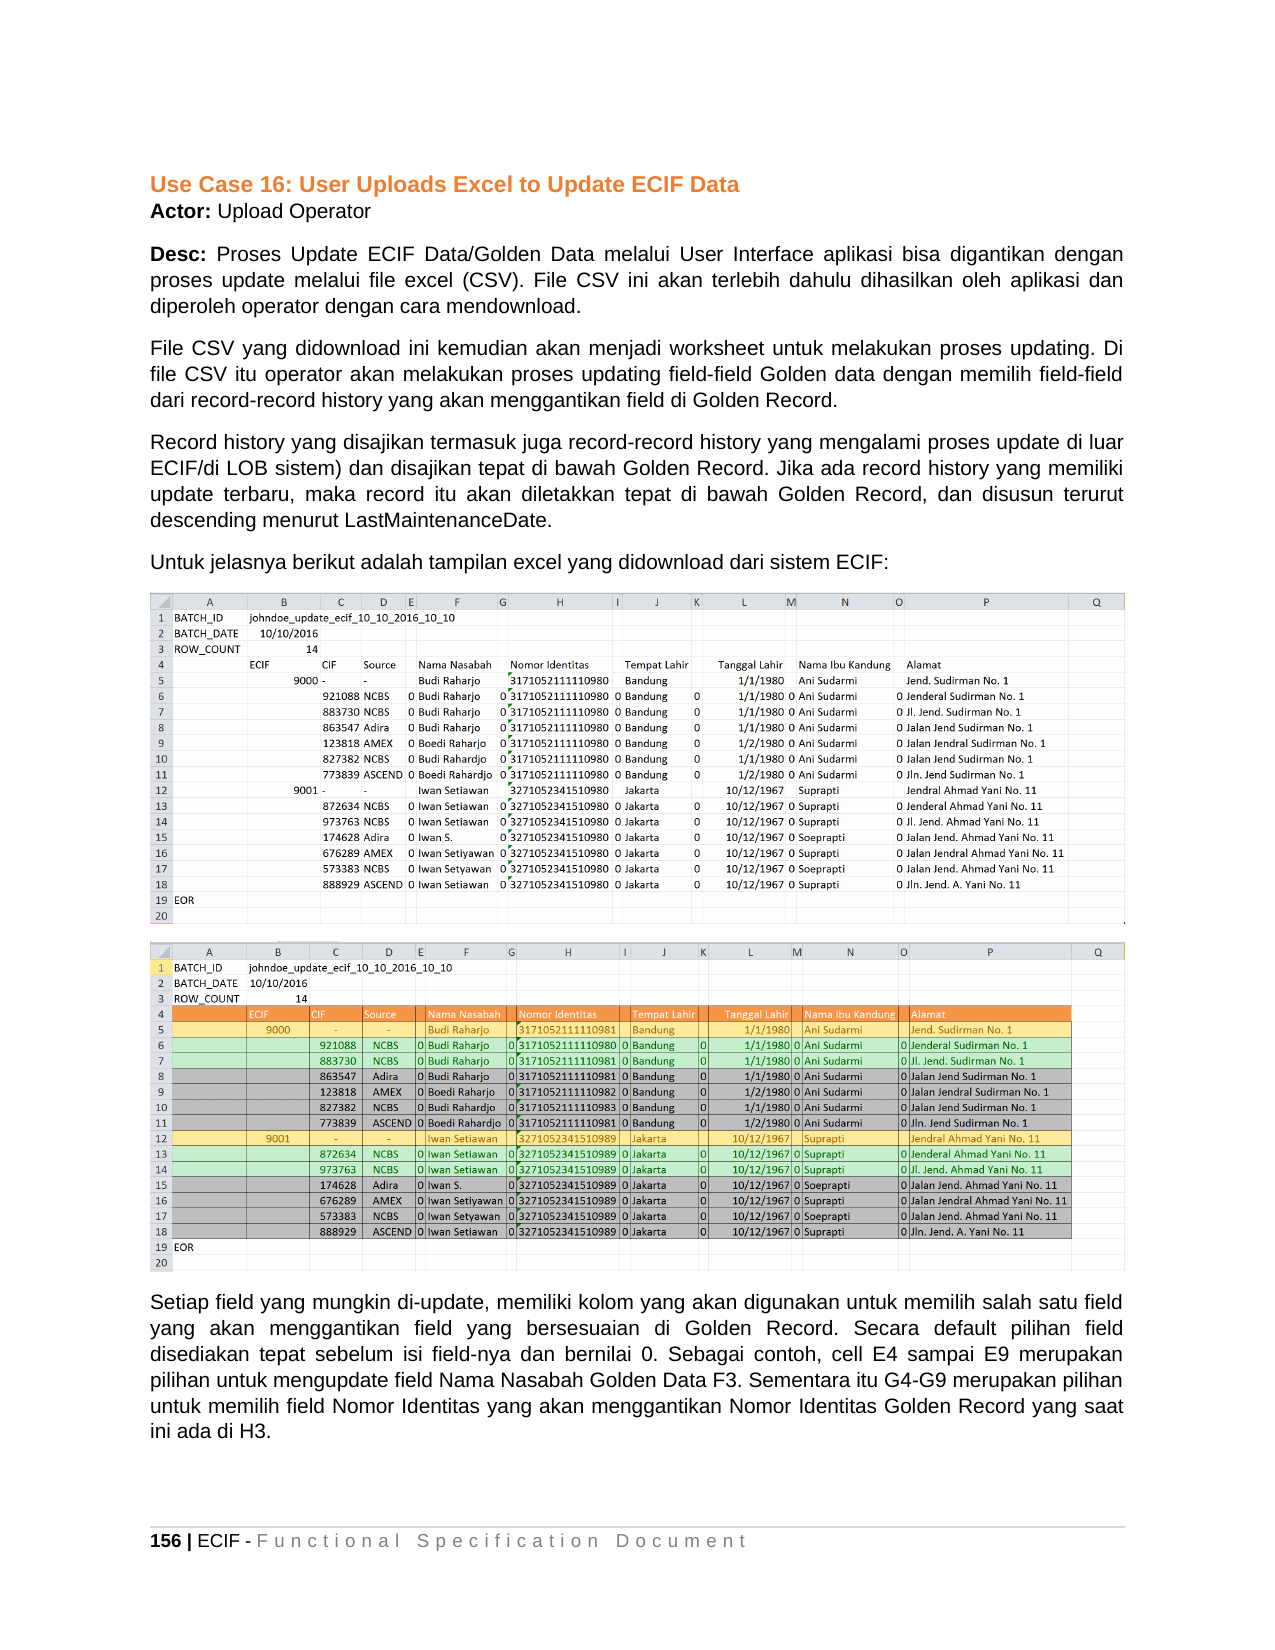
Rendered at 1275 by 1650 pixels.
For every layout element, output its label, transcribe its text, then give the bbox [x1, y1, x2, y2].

picture [150, 941, 1125, 1272]
subtitle Use Case 16: User Uploads Excel to Update ECIF Data [150, 171, 1125, 197]
picture [150, 592, 1125, 924]
text Record history yang disajikan termasuk juga record-record history yang mengalami proses update di luar ECIF/di LOB sistem) dan disajikan tepat di bawah Golden Record. Jika ada record history yang memiliki update terbaru, maka record itu akan diletakkan tepat di bawah Golden Record, dan disusun terurut descending menurut LastMaintenanceDate. [150, 430, 1125, 532]
text Desc: Proses Update ECIF Data/Golden Data melalui User Interface aplikasi bisa digantikan dengan proses update melalui file excel (CSV). File CSV ini akan terlebih dahulu dihasilkan oleh aplikasi dan diperoleh operator dengan cara mendownload. [150, 242, 1125, 317]
text File CSV yang didownload ini kemudian akan menjadi worksheet untuk melakukan proses updating. Di file CSV itu operator akan melakukan proses updating field-field Golden data dengan memilih field-field dari record-record history yang akan menggantikan field di Golden Record. [150, 336, 1125, 412]
text Setiap field yang mungkin di-update, memiliki kolom yang akan digunakan untuk memilih salah satu field yang akan menggantikan field yang bersesuaian di Golden Record. Secara default pilihan field disediakan tepat sebelum isi field-nya dan bernilai 0. Sebagai contoh, cell E4 sampai E9 merupakan pilihan untuk mengupdate field Nama Nasabah Golden Data F3. Sementara itu G4-G9 merupakan pilihan untuk memilih field Nomor Identitas yang akan menggantikan Nomor Identitas Golden Record yang saat ini ada di H3. [150, 1290, 1125, 1443]
text Untuk jelasnya berikut adalah tampilan excel yang didownload dari sistem ECIF: [150, 550, 1125, 574]
text Actor: Upload Operator [150, 199, 1125, 223]
